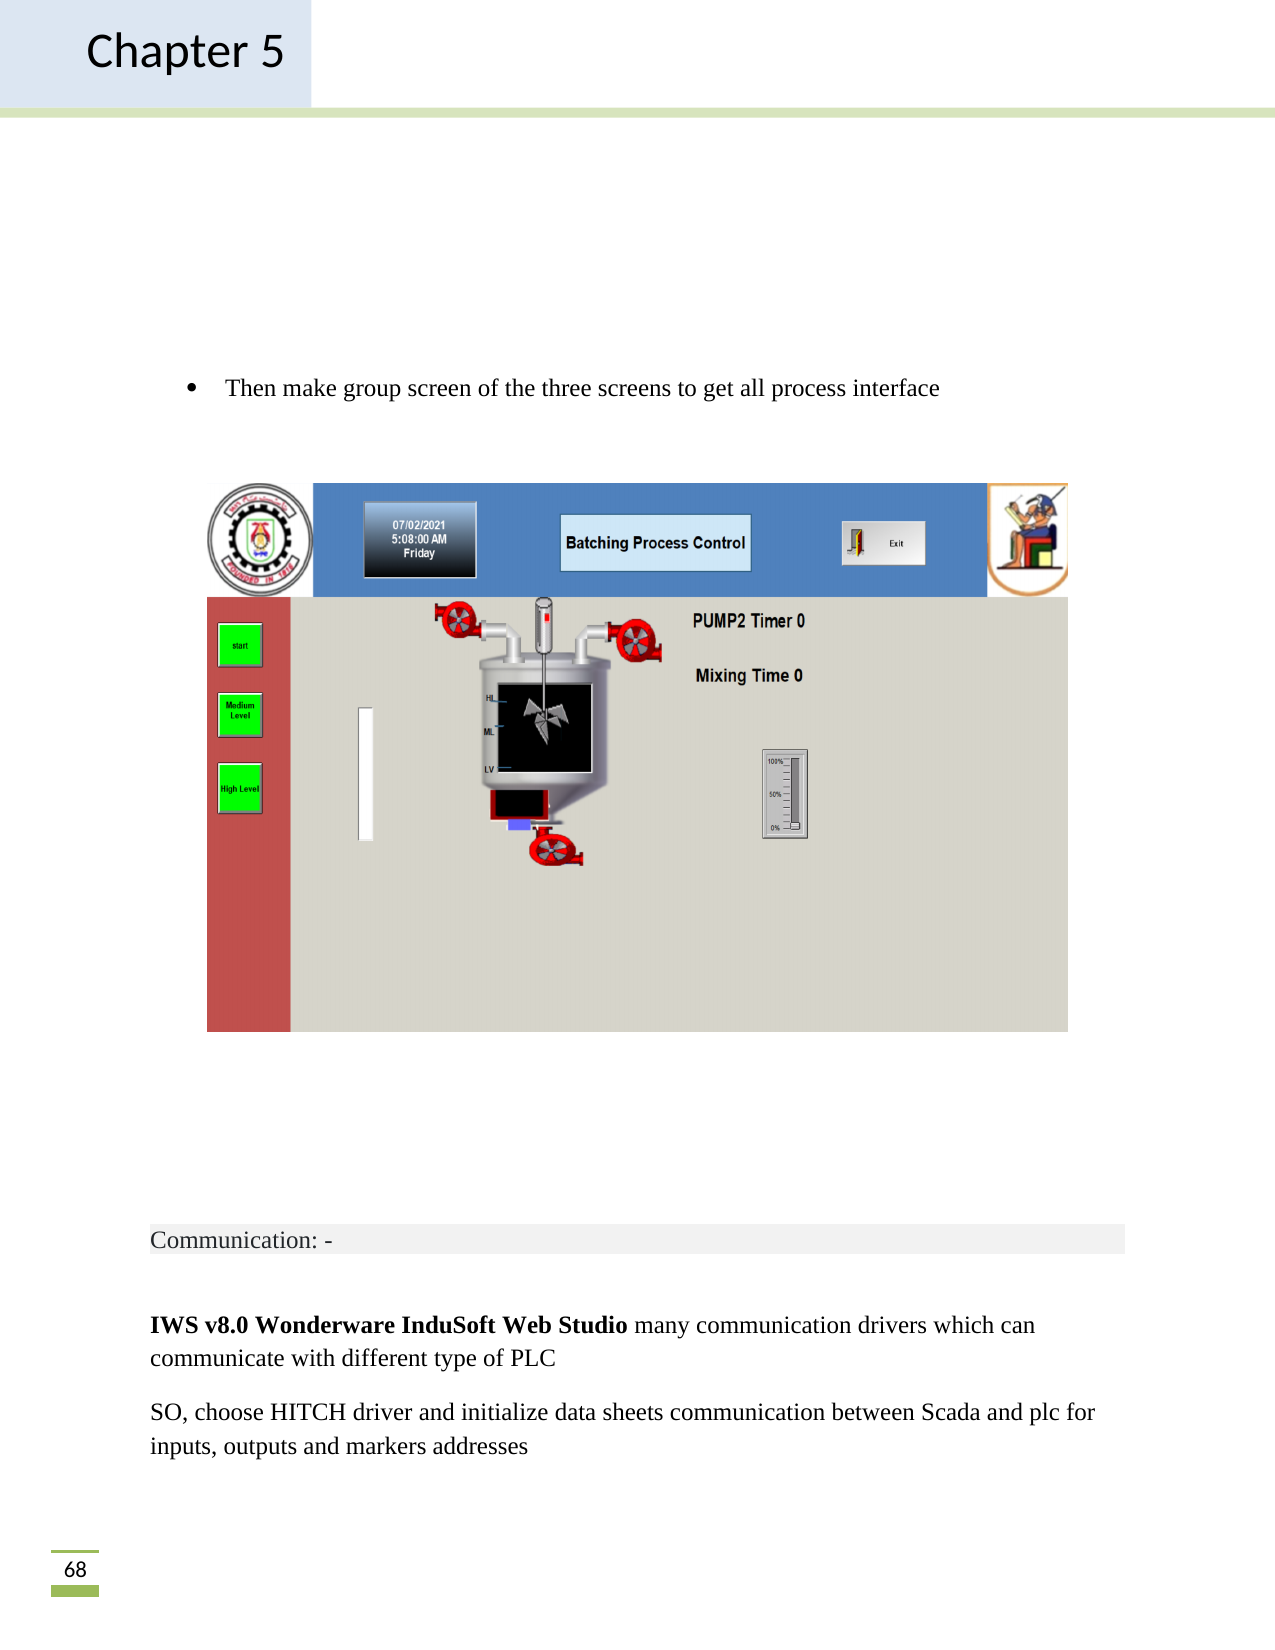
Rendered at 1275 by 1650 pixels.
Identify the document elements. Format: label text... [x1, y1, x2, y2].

text IWS v8.0 Wonderware InduSoft Web Studio many communication drivers which can communicate with different type of PLC [150, 1310, 1125, 1372]
list Then make group screen of the three screens to get all process interface [187, 373, 1125, 402]
text SO, choose HITCH driver and initialize data sheets communication between Scada and plc for inputs, outputs and markers addresses [150, 1397, 1125, 1493]
picture [207, 483, 1068, 1032]
subtitle Communication: - [150, 1224, 1125, 1254]
